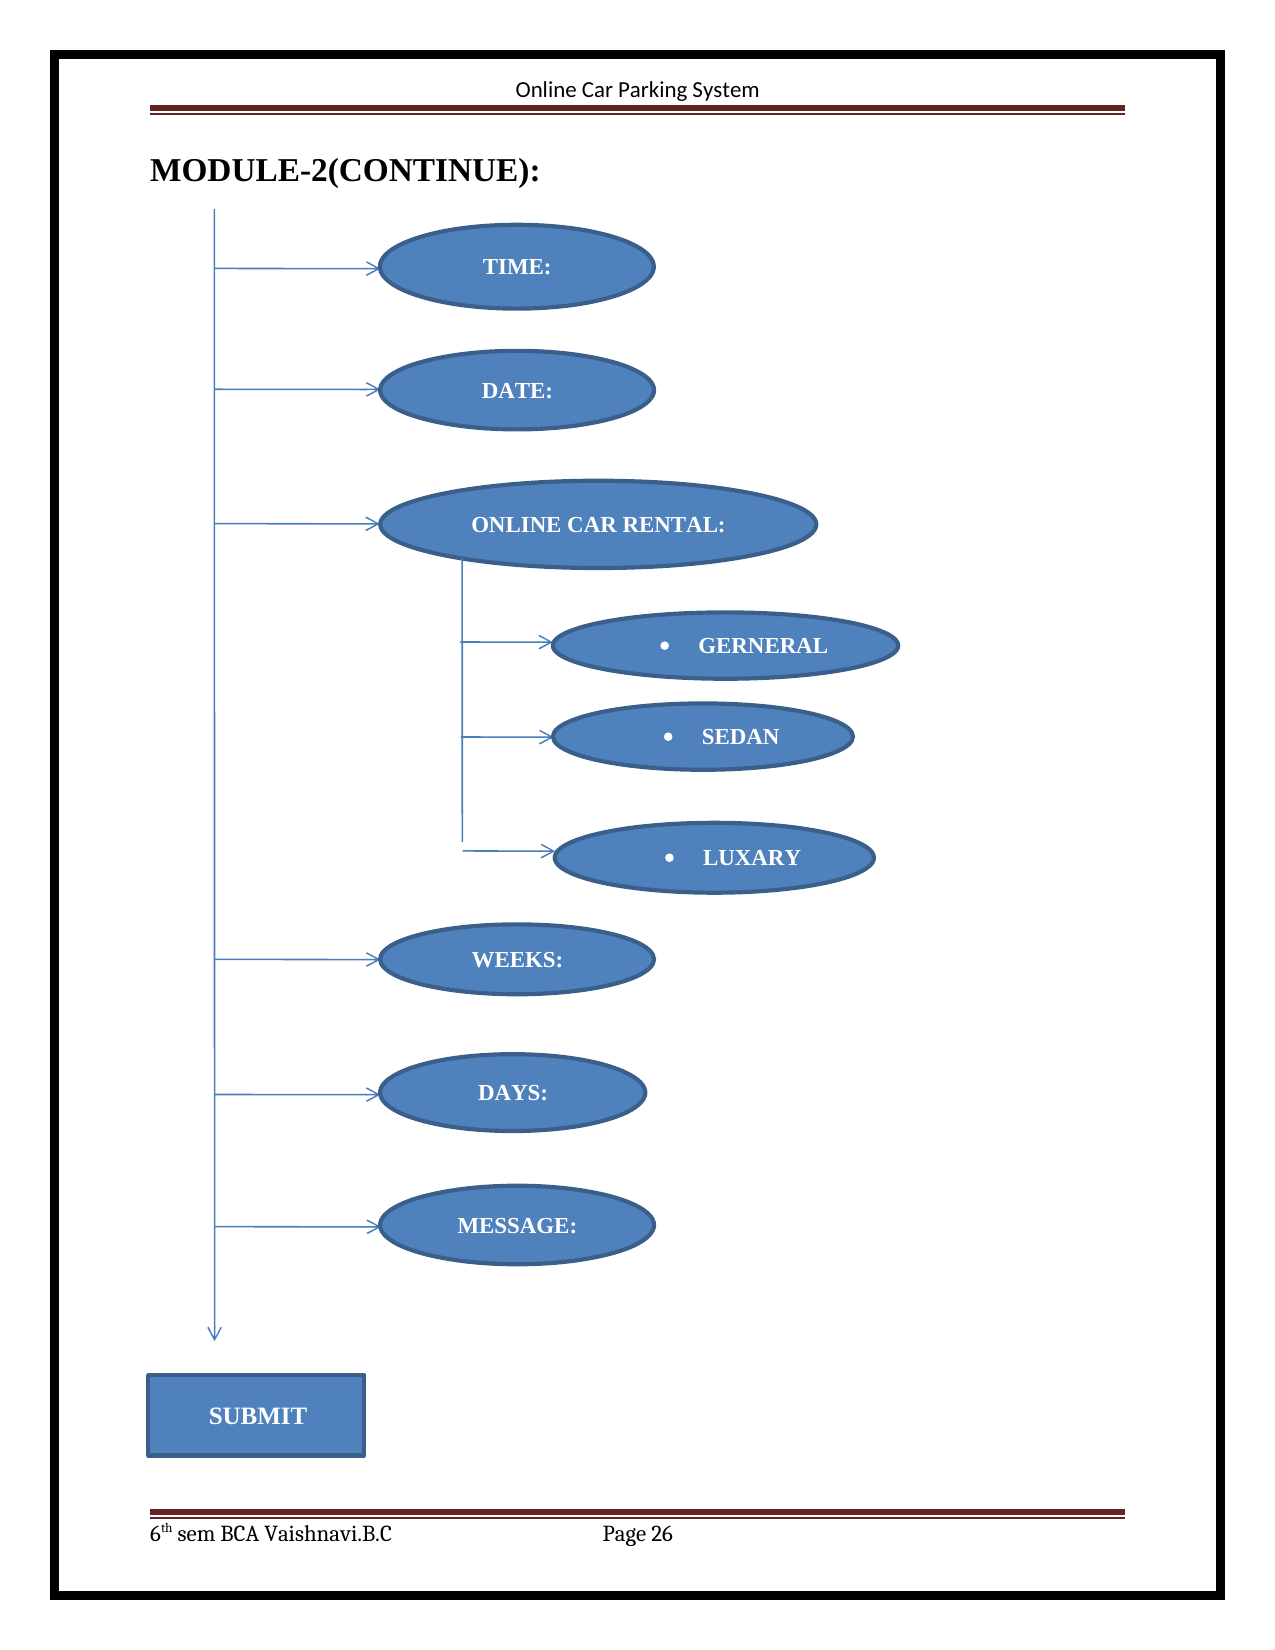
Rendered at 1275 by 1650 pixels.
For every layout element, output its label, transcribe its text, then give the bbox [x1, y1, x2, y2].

text MODULE-2(CONTINUE): [150, 150, 1125, 188]
